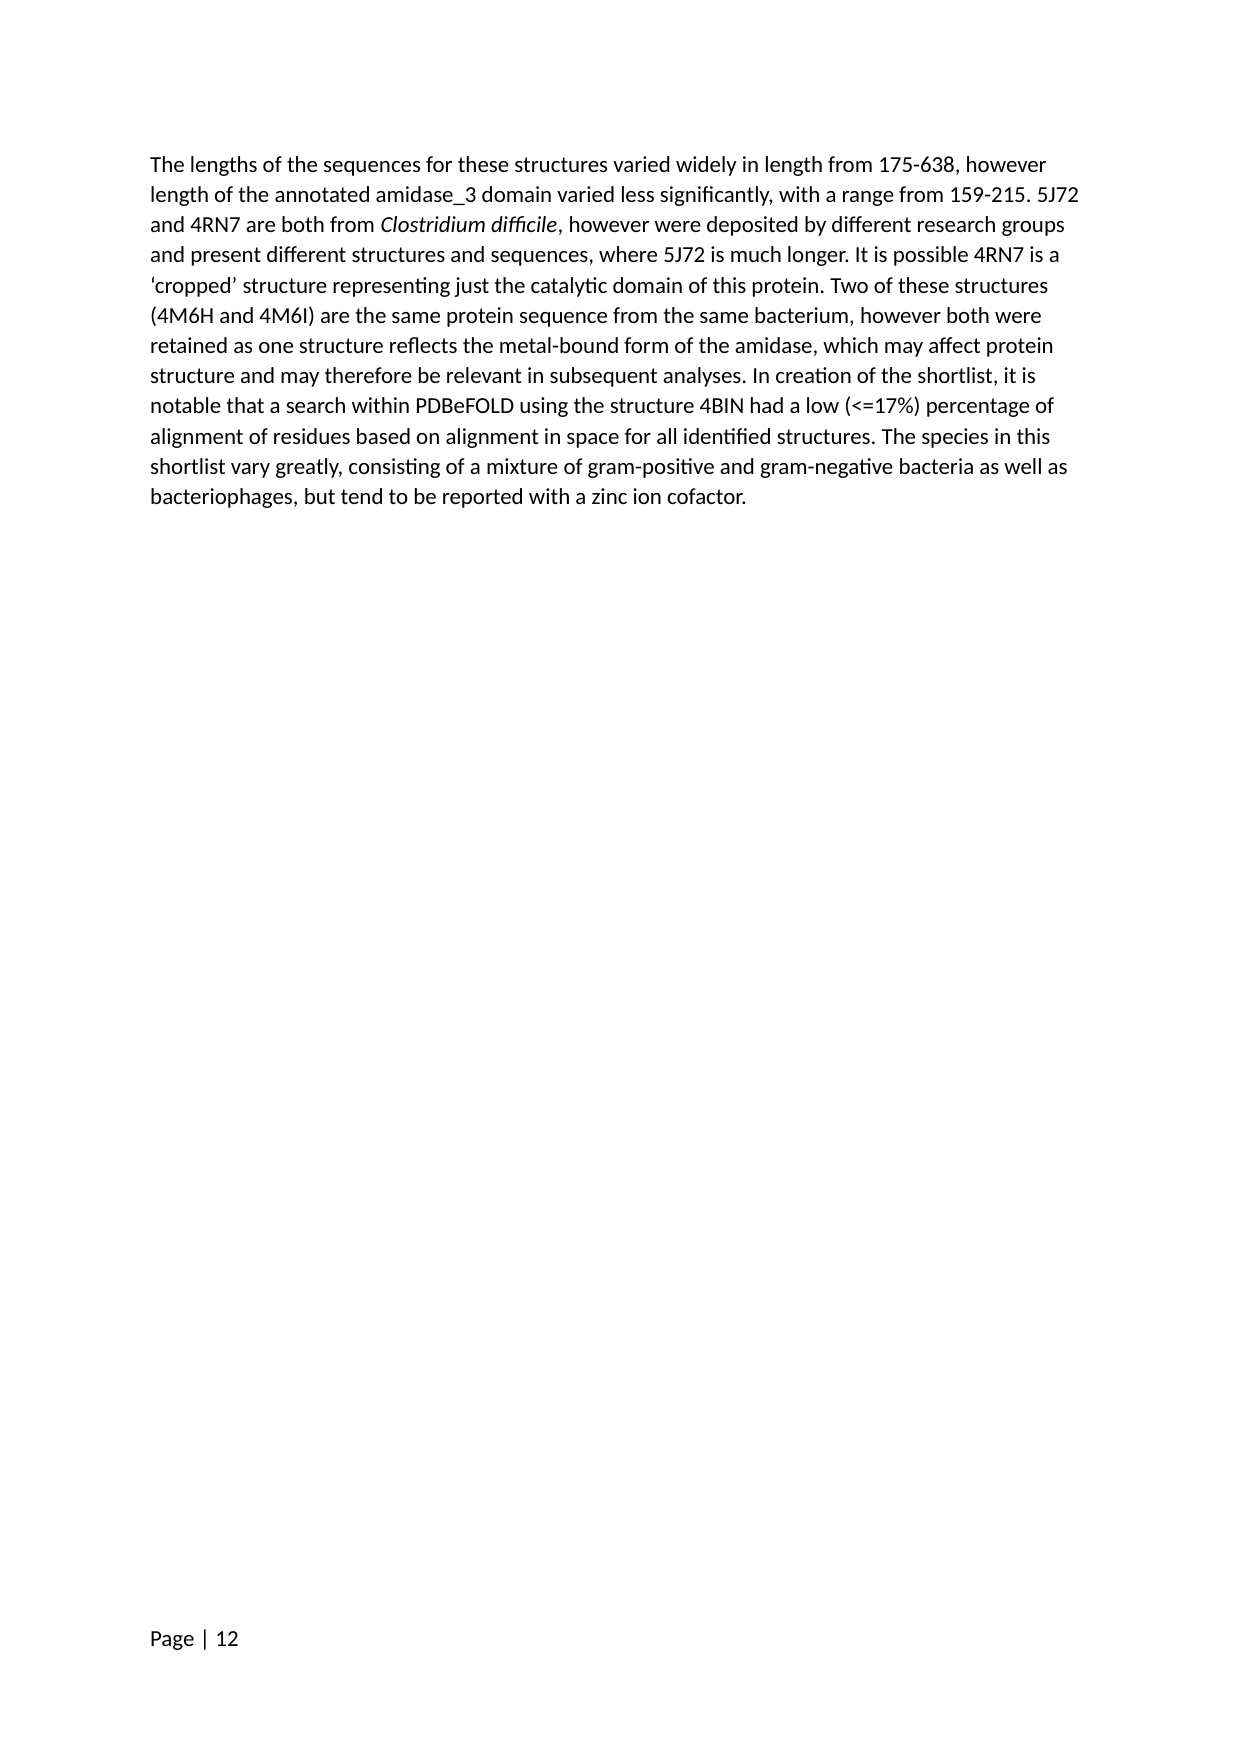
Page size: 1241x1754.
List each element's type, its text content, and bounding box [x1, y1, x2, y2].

text The lengths of the sequences for these structures varied widely in length from 175-638, however length of the annotated amidase_3 domain varied less significantly, with a range from 159-215. 5J72 and 4RN7 are both from Clostridium difficile, however were deposited by different research groups and present different structures and sequences, where 5J72 is much longer. It is possible 4RN7 is a ‘cropped’ structure representing just the catalytic domain of this protein. Two of these structures (4M6H and 4M6I) are the same protein sequence from the same bacterium, however both were retained as one structure reflects the metal-bound form of the amidase, which may affect protein structure and may therefore be relevant in subsequent analyses. In creation of the shortlist, it is notable that a search within PDBeFOLD using the structure 4BIN had a low (<=17%) percentage of alignment of residues based on alignment in space for all identified structures. The species in this shortlist vary greatly, consisting of a mixture of gram-positive and gram-negative bacteria as well as bacteriophages, but tend to be reported with a zinc ion cofactor. [150, 150, 1090, 510]
